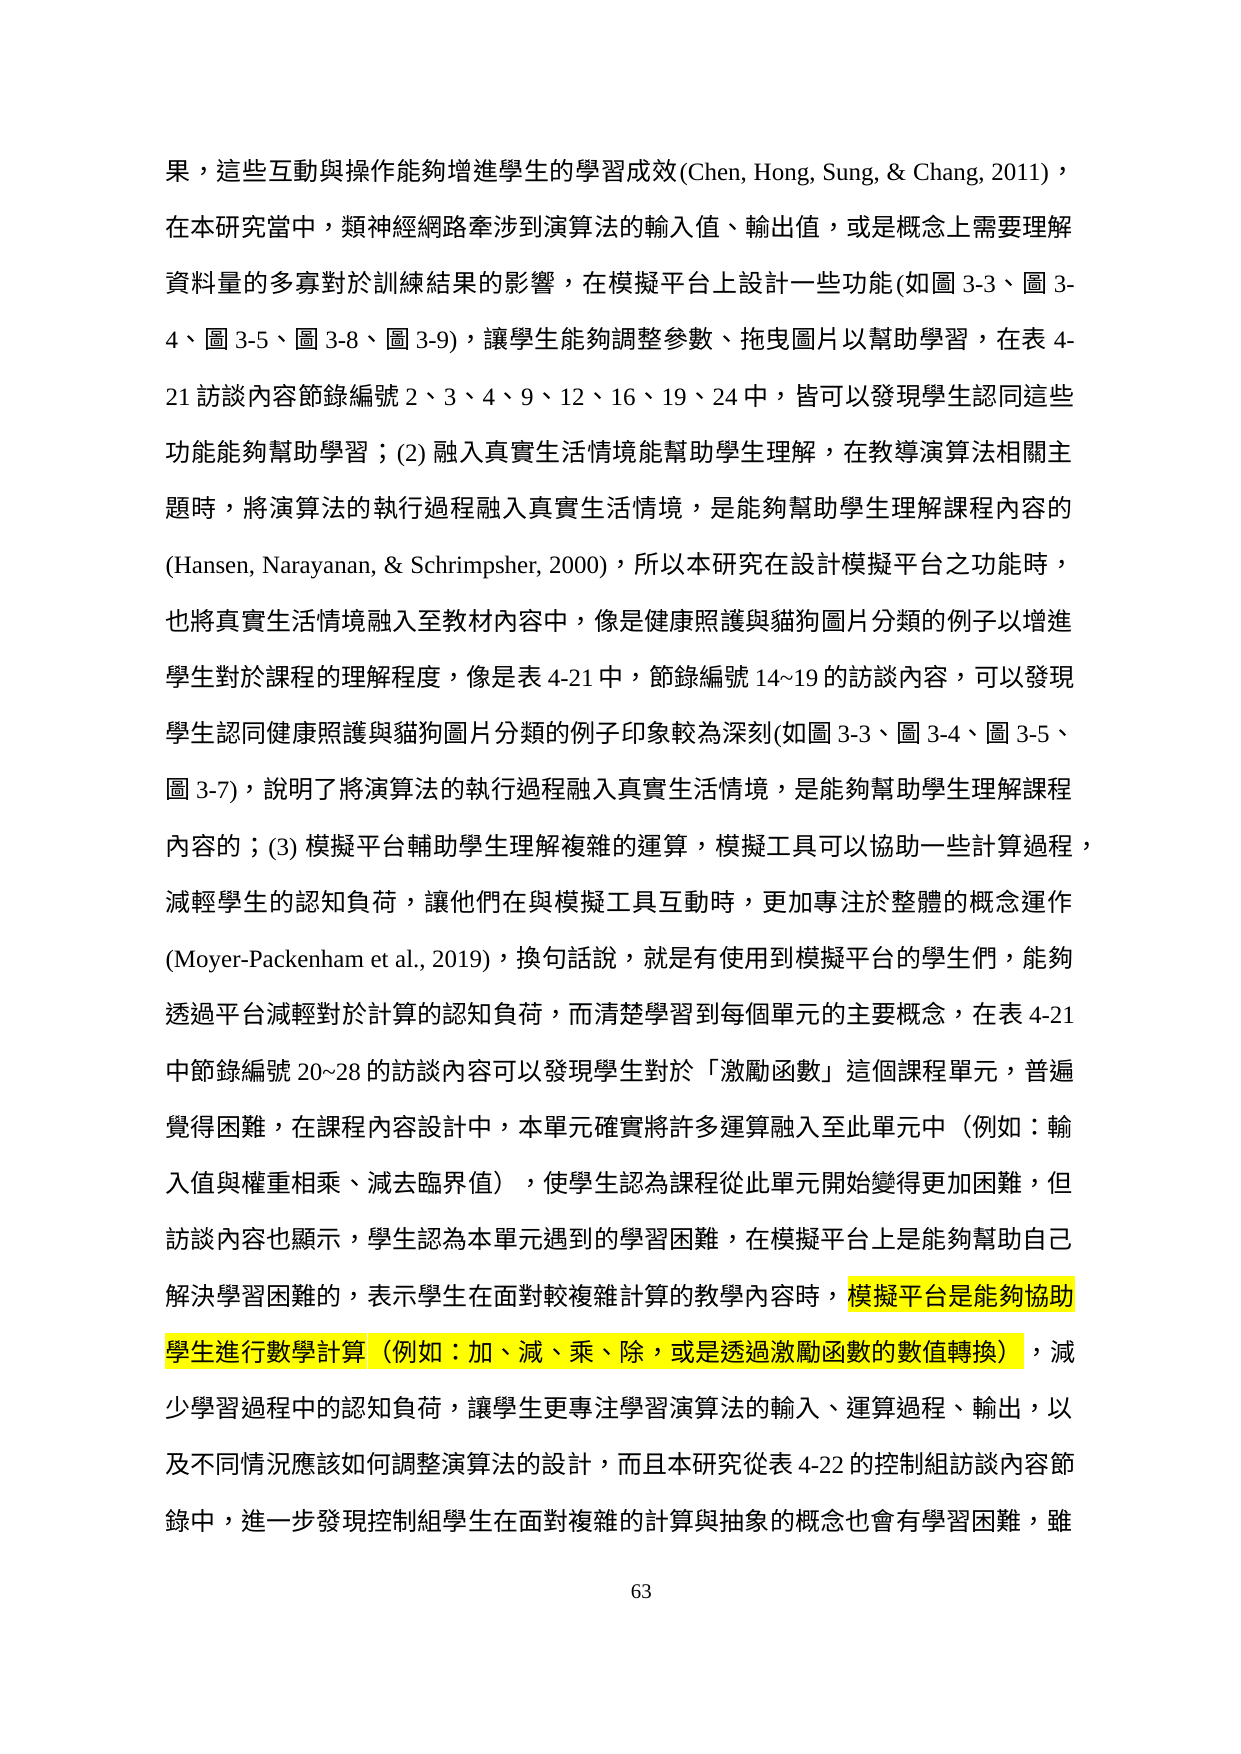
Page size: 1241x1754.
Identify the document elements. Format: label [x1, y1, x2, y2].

text [165, 151, 1075, 1538]
